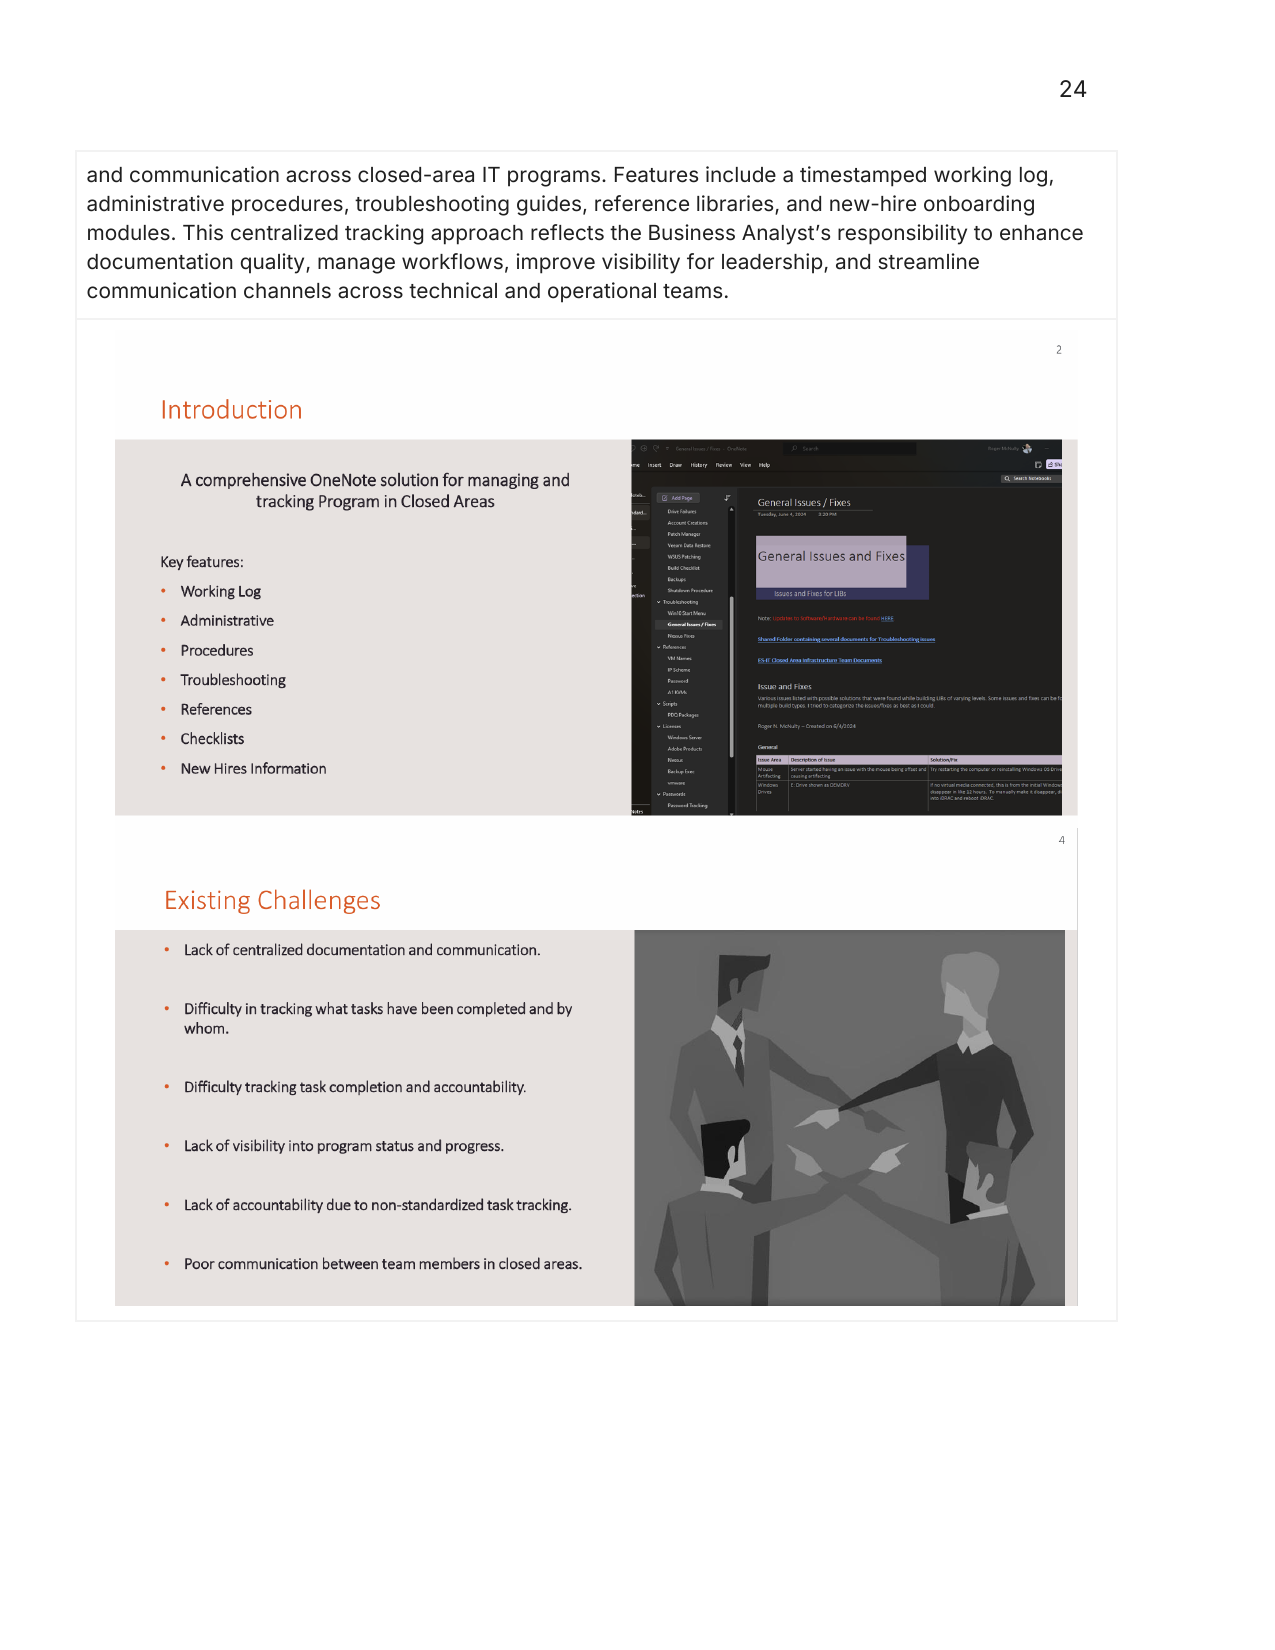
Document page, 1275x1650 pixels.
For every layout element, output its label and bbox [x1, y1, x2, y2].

picture [115, 330, 1078, 1306]
